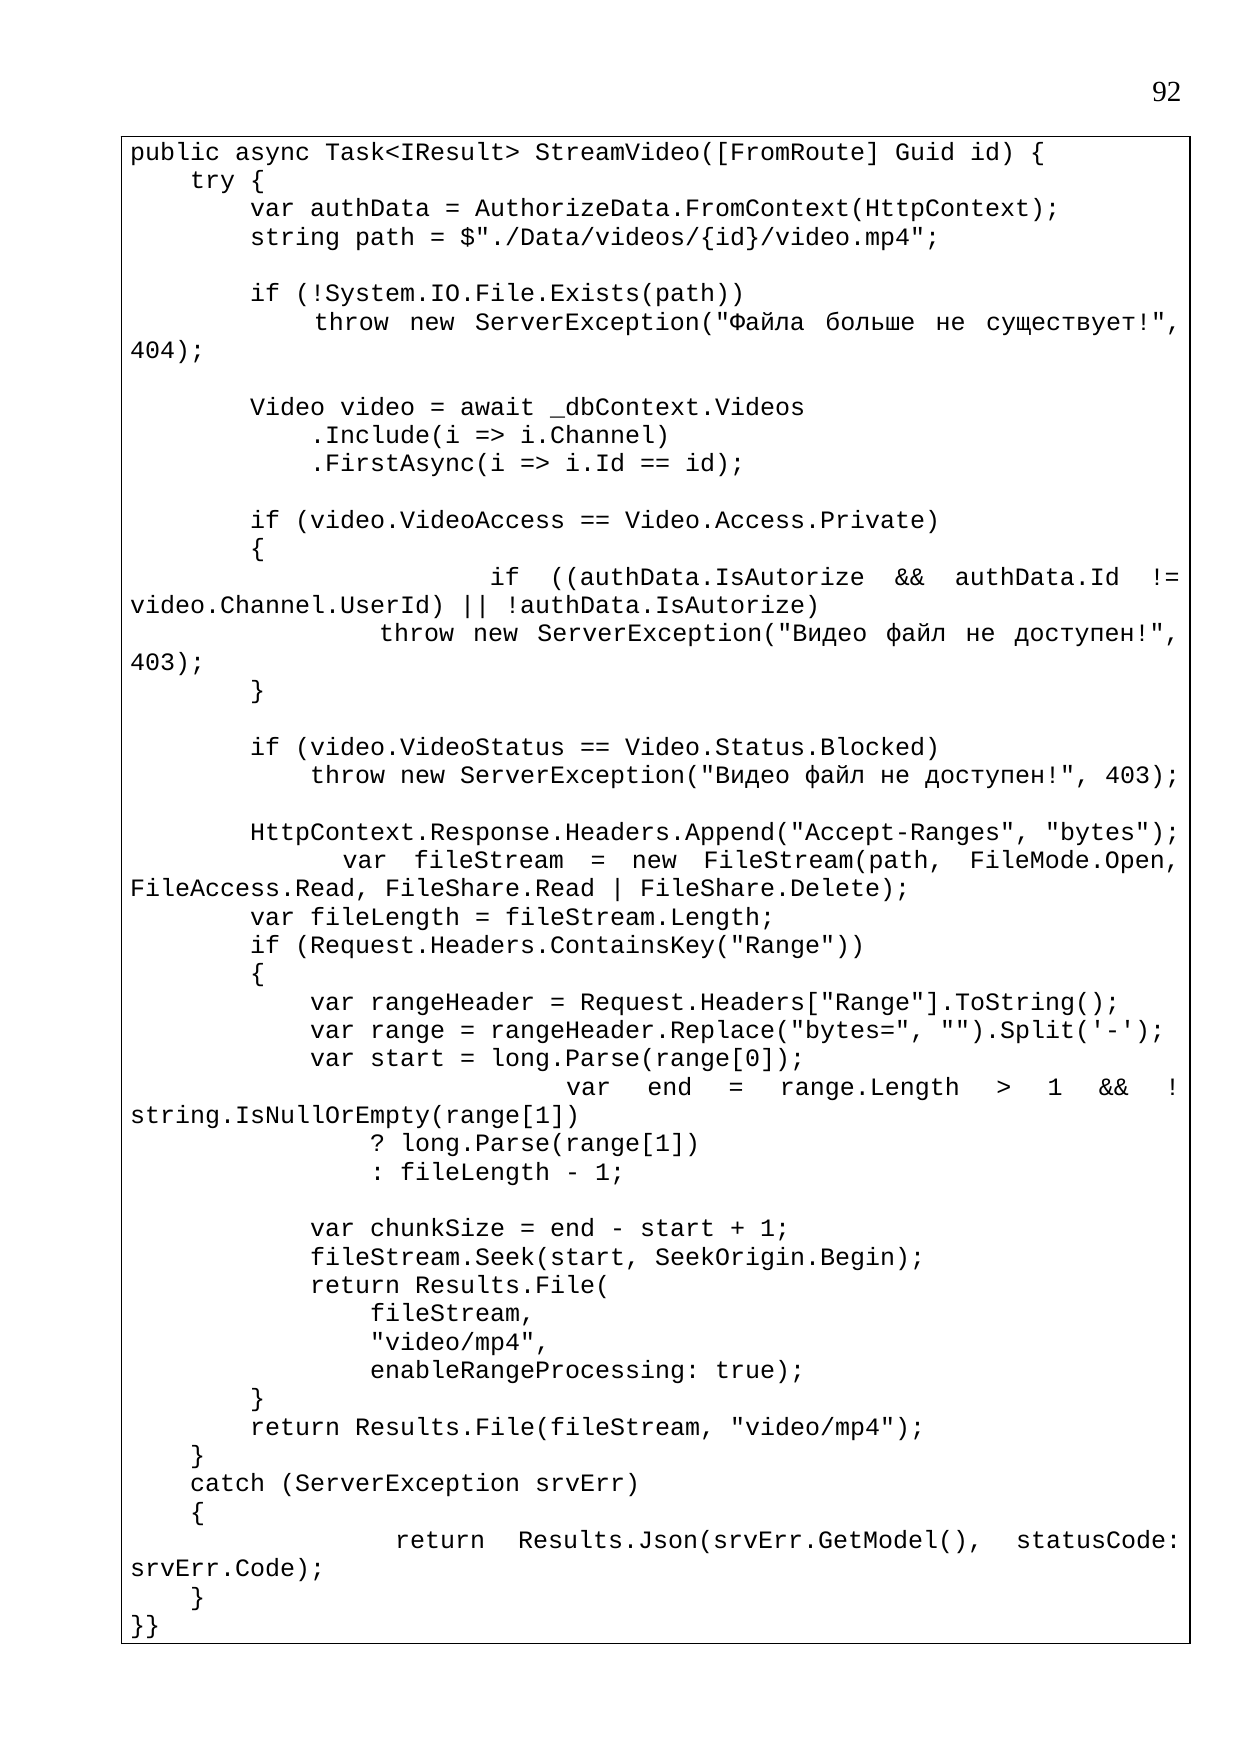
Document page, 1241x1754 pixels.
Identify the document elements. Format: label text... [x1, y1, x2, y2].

text if (video.VideoAccess == Video.Access.Private) [130, 508, 1181, 536]
text var fileLength = fileStream.Length; [130, 904, 1181, 933]
text if (Request.Headers.ContainsKey("Range")) [130, 933, 1181, 961]
text { [130, 536, 1181, 564]
text } [130, 1386, 1181, 1414]
text : fileLength - 1; [130, 1159, 1181, 1188]
text if (!System.IO.File.Exists(path)) [130, 281, 1181, 309]
text } [130, 678, 1181, 706]
text } [130, 1443, 1181, 1471]
text { [130, 961, 1181, 989]
text Video video = await _dbContext.Videos [130, 394, 1181, 423]
text return Results.File( [130, 1273, 1181, 1301]
text enableRangeProcessing: true); [130, 1358, 1181, 1386]
text var authData = AuthorizeData.FromContext(HttpContext); [130, 196, 1181, 224]
text throw new ServerException("Видео файл не доступен!", 403); [130, 621, 1181, 678]
text var fileStream = new FileStream(path, FileMode.Open, FileAccess.Read, FileShare.Read | FileShare.Delete); [130, 848, 1181, 904]
text var range = rangeHeader.Replace("bytes=", "").Split('-'); [130, 1018, 1181, 1046]
text .Include(i => i.Channel) [130, 423, 1181, 451]
text string path = $"./Data/videos/{id}/video.mp4"; [130, 224, 1181, 253]
text "video/mp4", [130, 1329, 1181, 1358]
text var end = range.Length > 1 && !string.IsNullOrEmpty(range[1]) [130, 1074, 1181, 1131]
text return Results.Json(srvErr.GetModel(), statusCode: srvErr.Code); [130, 1528, 1181, 1584]
text ? long.Parse(range[1]) [130, 1131, 1181, 1159]
text fileStream, [130, 1301, 1181, 1329]
text catch (ServerException srvErr) [130, 1471, 1181, 1499]
text var rangeHeader = Request.Headers["Range"].ToString(); [130, 989, 1181, 1018]
text public async Task<IResult> StreamVideo([FromRoute] Guid id) { [122, 137, 1189, 168]
text throw new ServerException("Видео файл не доступен!", 403); [130, 763, 1181, 791]
text var chunkSize = end - start + 1; [130, 1216, 1181, 1244]
text HttpContext.Response.Headers.Append("Accept-Ranges", "bytes"); [130, 819, 1181, 848]
text if (video.VideoStatus == Video.Status.Blocked) [130, 734, 1181, 763]
text fileStream.Seek(start, SeekOrigin.Begin); [130, 1244, 1181, 1273]
text if ((authData.IsAutorize && authData.Id != video.Channel.UserId) || !authData.IsAutorize) [130, 564, 1181, 621]
text .FirstAsync(i => i.Id == id); [130, 451, 1181, 479]
text { [130, 1499, 1181, 1528]
text } [130, 1584, 1181, 1609]
text }} [122, 1609, 1189, 1643]
text var start = long.Parse(range[0]); [130, 1046, 1181, 1074]
text try { [130, 168, 1181, 196]
text return Results.File(fileStream, "video/mp4"); [130, 1414, 1181, 1443]
text throw new ServerException("Файла больше не существует!", 404); [130, 309, 1181, 366]
